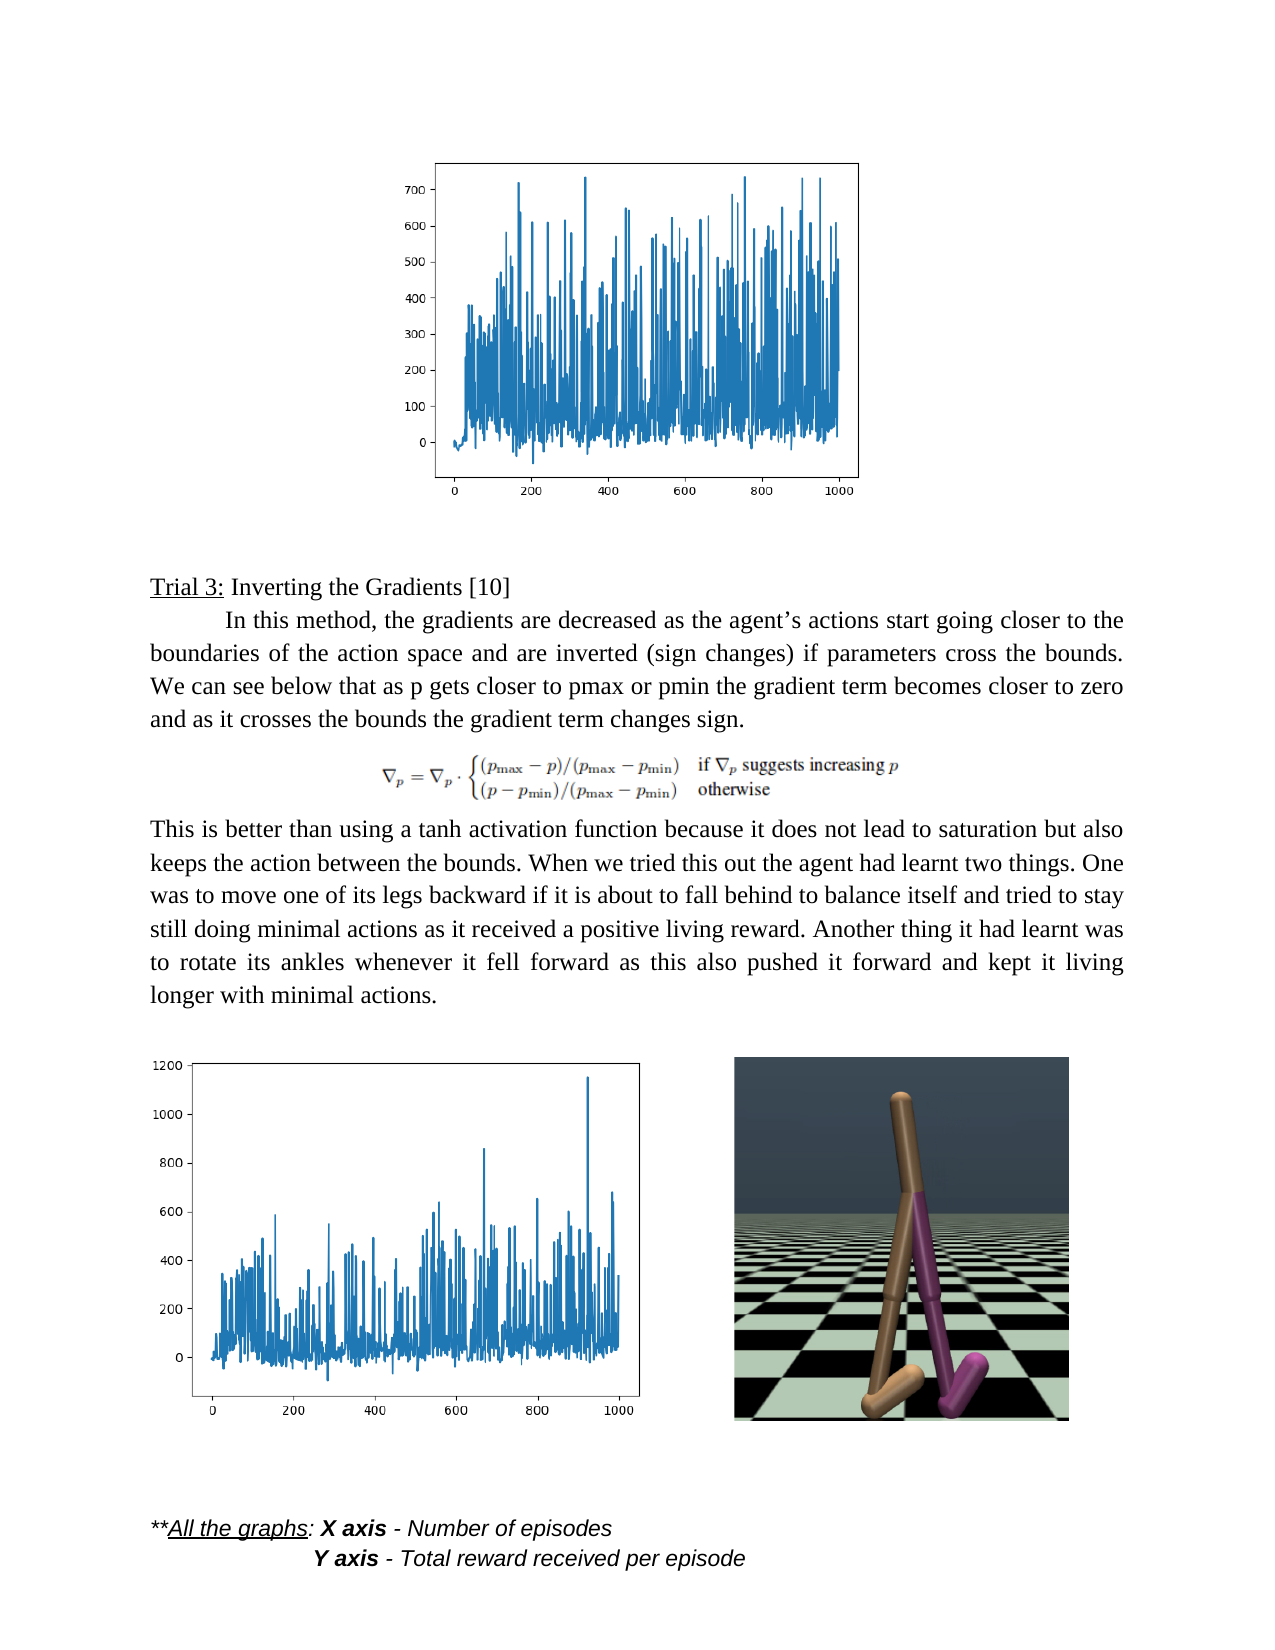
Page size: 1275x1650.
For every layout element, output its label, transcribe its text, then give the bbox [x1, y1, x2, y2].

picture [364, 737, 911, 811]
text Trial 3: Inverting the Gradients [10] [150, 572, 1125, 601]
picture [150, 1045, 647, 1421]
picture [734, 1057, 1069, 1421]
text This is better than using a tanh activation function because it does not lead to saturation but also keeps the action between the bounds. When we tried this out the agent had learnt two things. One was to move one of its legs backward if it is about to fall behind to balance itself and tried to stay still doing minimal actions as it received a positive living reward. Another thing it had learnt was to rotate its ankles whenever it fell forward as this also pushed it forward and kept it living longer with minimal actions. [150, 814, 1125, 1008]
picture [400, 150, 876, 502]
text In this method, the gradients are decreased as the agent’s actions start going closer to the boundaries of the action space and are inverted (sign changes) if parameters cross the bounds. We can see below that as p gets closer to pmax or pmin the gradient term becomes closer to zero and as it crosses the bounds the gradient term changes sign. [150, 605, 1125, 733]
